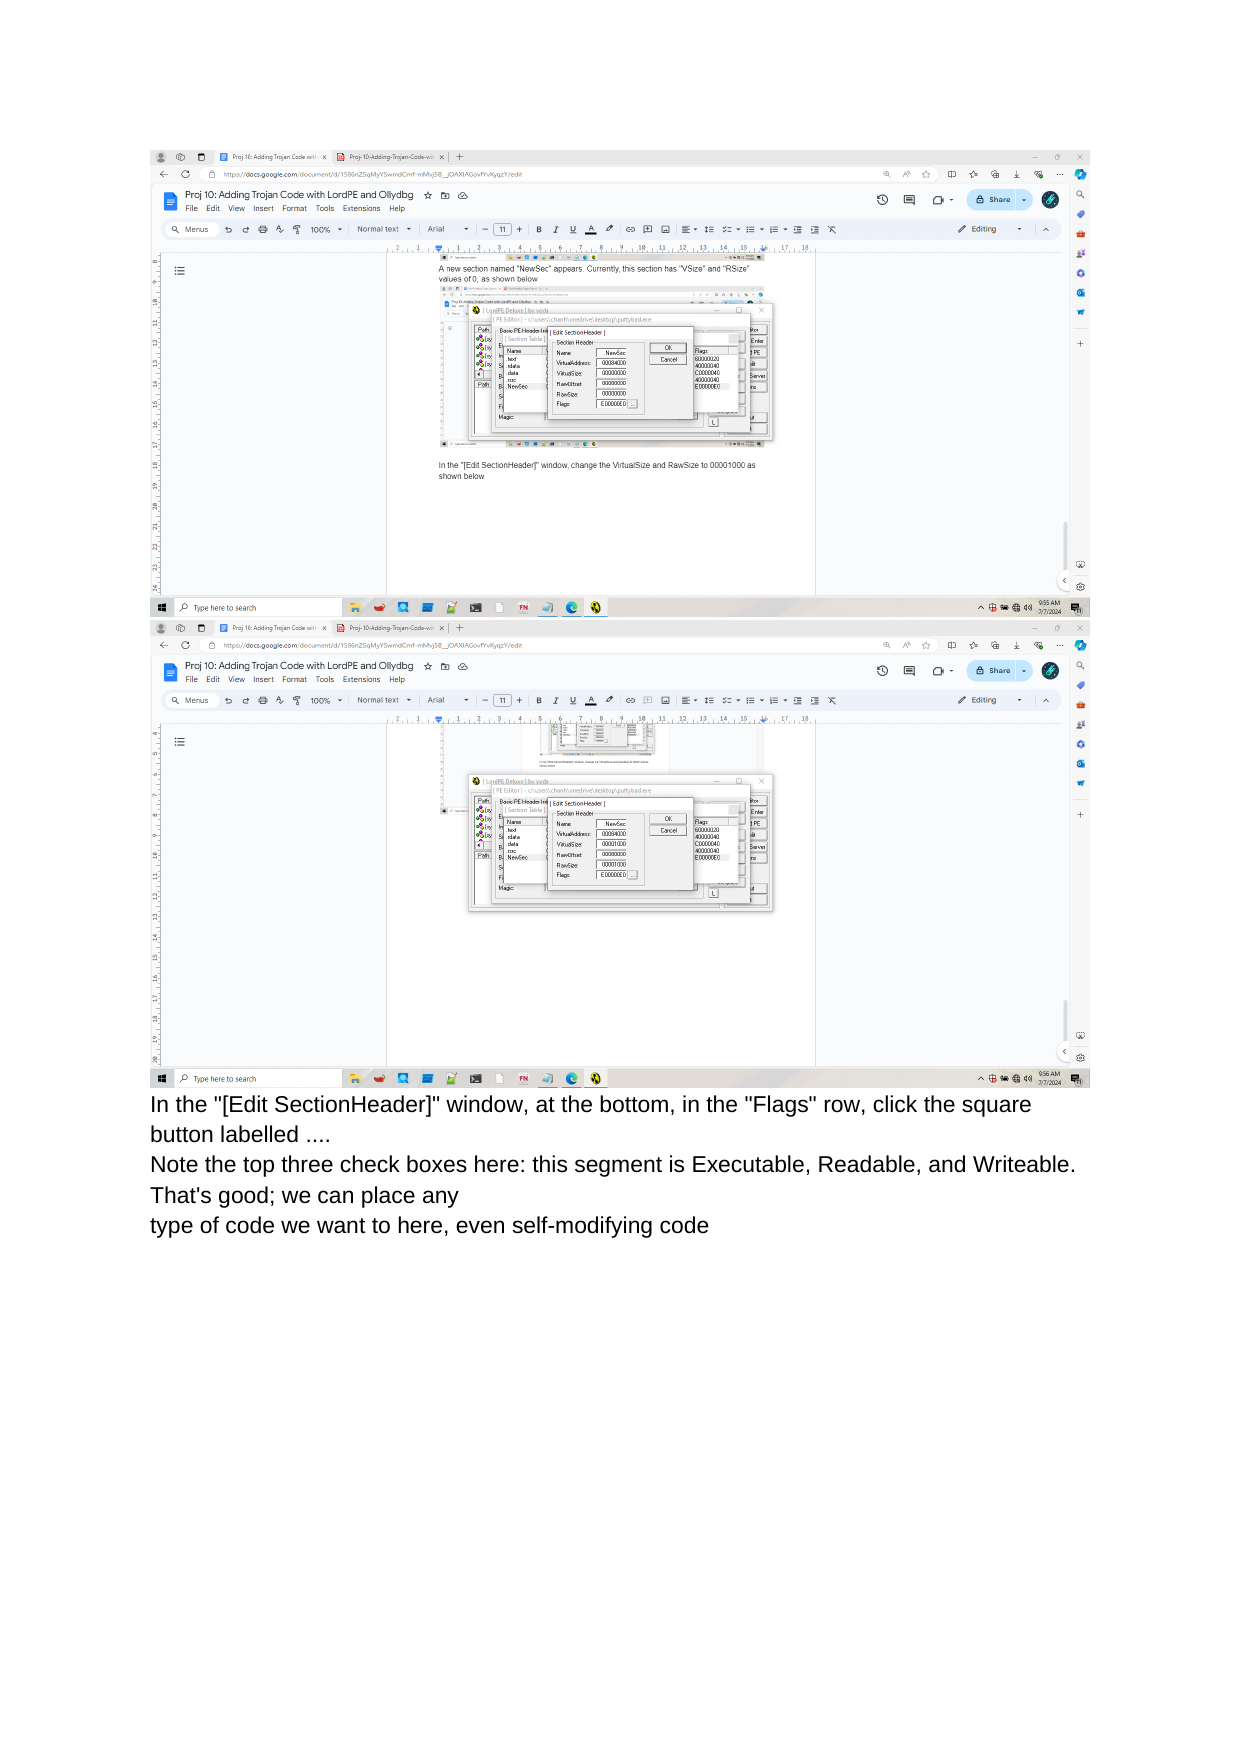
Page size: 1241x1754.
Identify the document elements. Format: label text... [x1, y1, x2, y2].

picture [150, 150, 1091, 617]
text type of code we want to here, even self-modifying code [150, 1212, 1090, 1238]
text Note the top three check boxes here: this segment is Executable, Readable, and Writeable. That's good; we can place any [150, 1151, 1090, 1208]
picture [150, 620, 1091, 1088]
text In the "[Edit SectionHeader]" window, at the bottom, in the "Flags" row, click the square button labelled .... [150, 1091, 1090, 1148]
